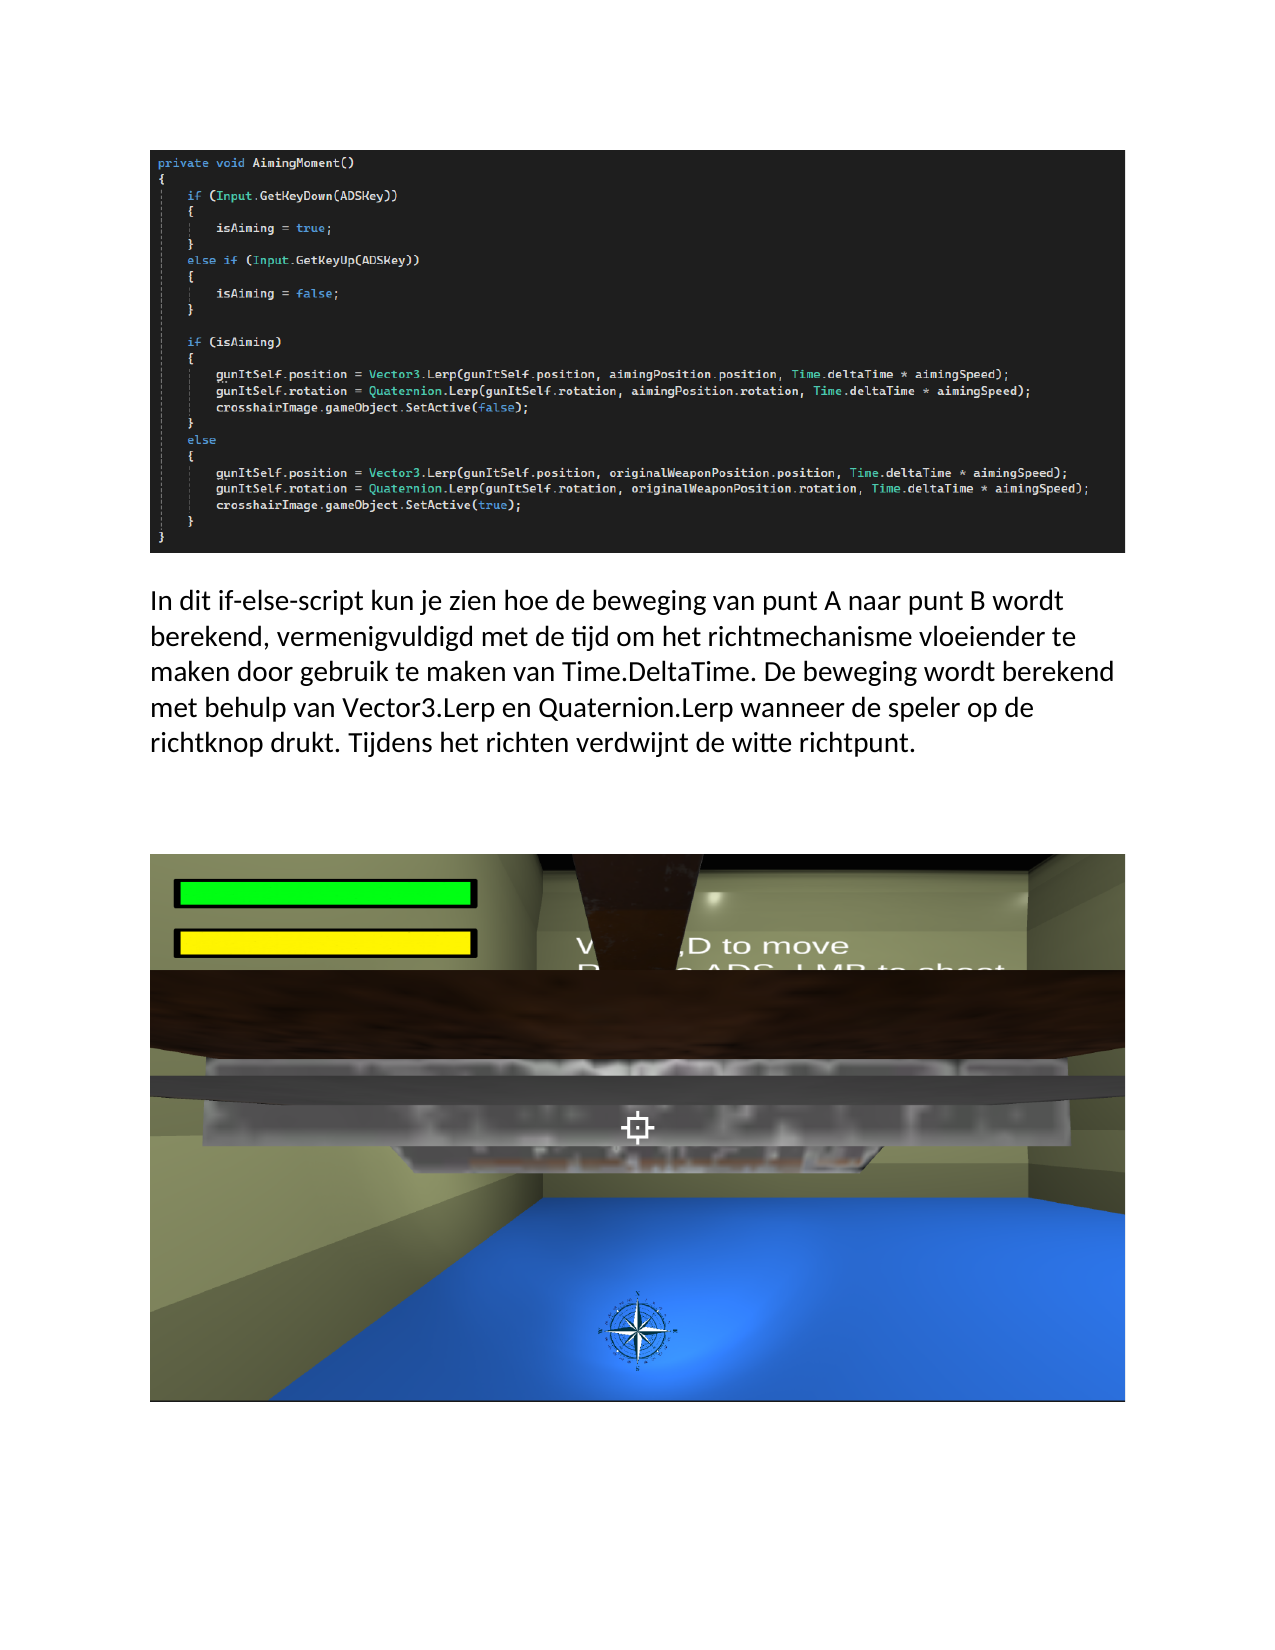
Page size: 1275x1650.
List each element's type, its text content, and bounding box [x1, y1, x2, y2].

picture [150, 150, 1125, 553]
picture [150, 854, 1125, 1402]
text In dit if-else-script kun je zien hoe de beweging van punt A naar punt B wordt berekend, vermenigvuldigd met de tijd om het richtmechanisme vloeiender te maken door gebruik te maken van Time.DeltaTime. De beweging wordt berekend met behulp van Vector3.Lerp en Quaternion.Lerp wanneer de speler op de richtknop drukt. Tijdens het richten verdwijnt de witte richtpunt. [150, 582, 1125, 760]
